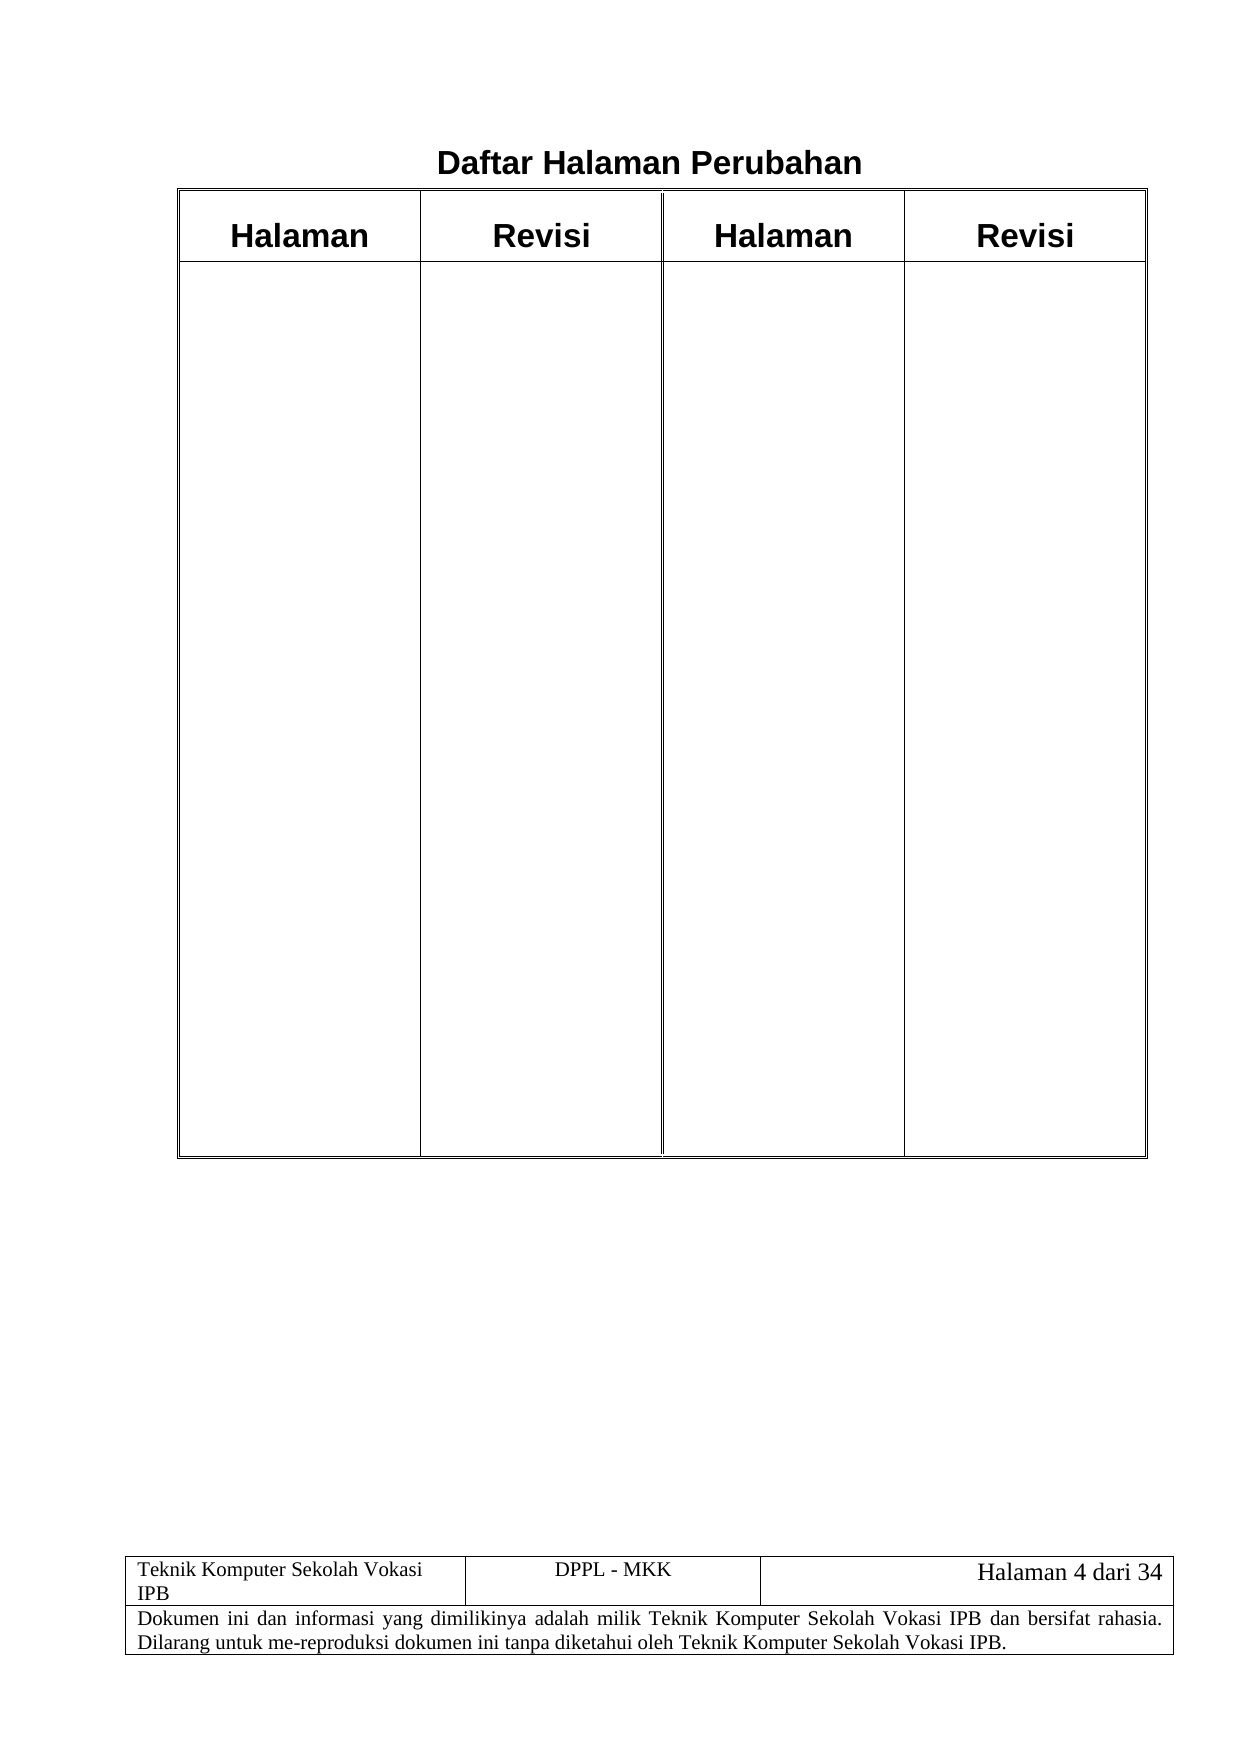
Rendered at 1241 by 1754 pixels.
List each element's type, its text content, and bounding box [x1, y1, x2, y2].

table_header Halaman [180, 191, 420, 261]
table_header Revisi [905, 191, 1145, 261]
table_header Revisi [421, 191, 662, 261]
table_header Halaman [663, 191, 904, 261]
table_cell [421, 262, 662, 1156]
title Daftar Halaman Perubahan [177, 143, 1122, 182]
table_cell [663, 262, 904, 1156]
table_cell [905, 262, 1145, 1156]
table_cell [180, 262, 420, 1156]
